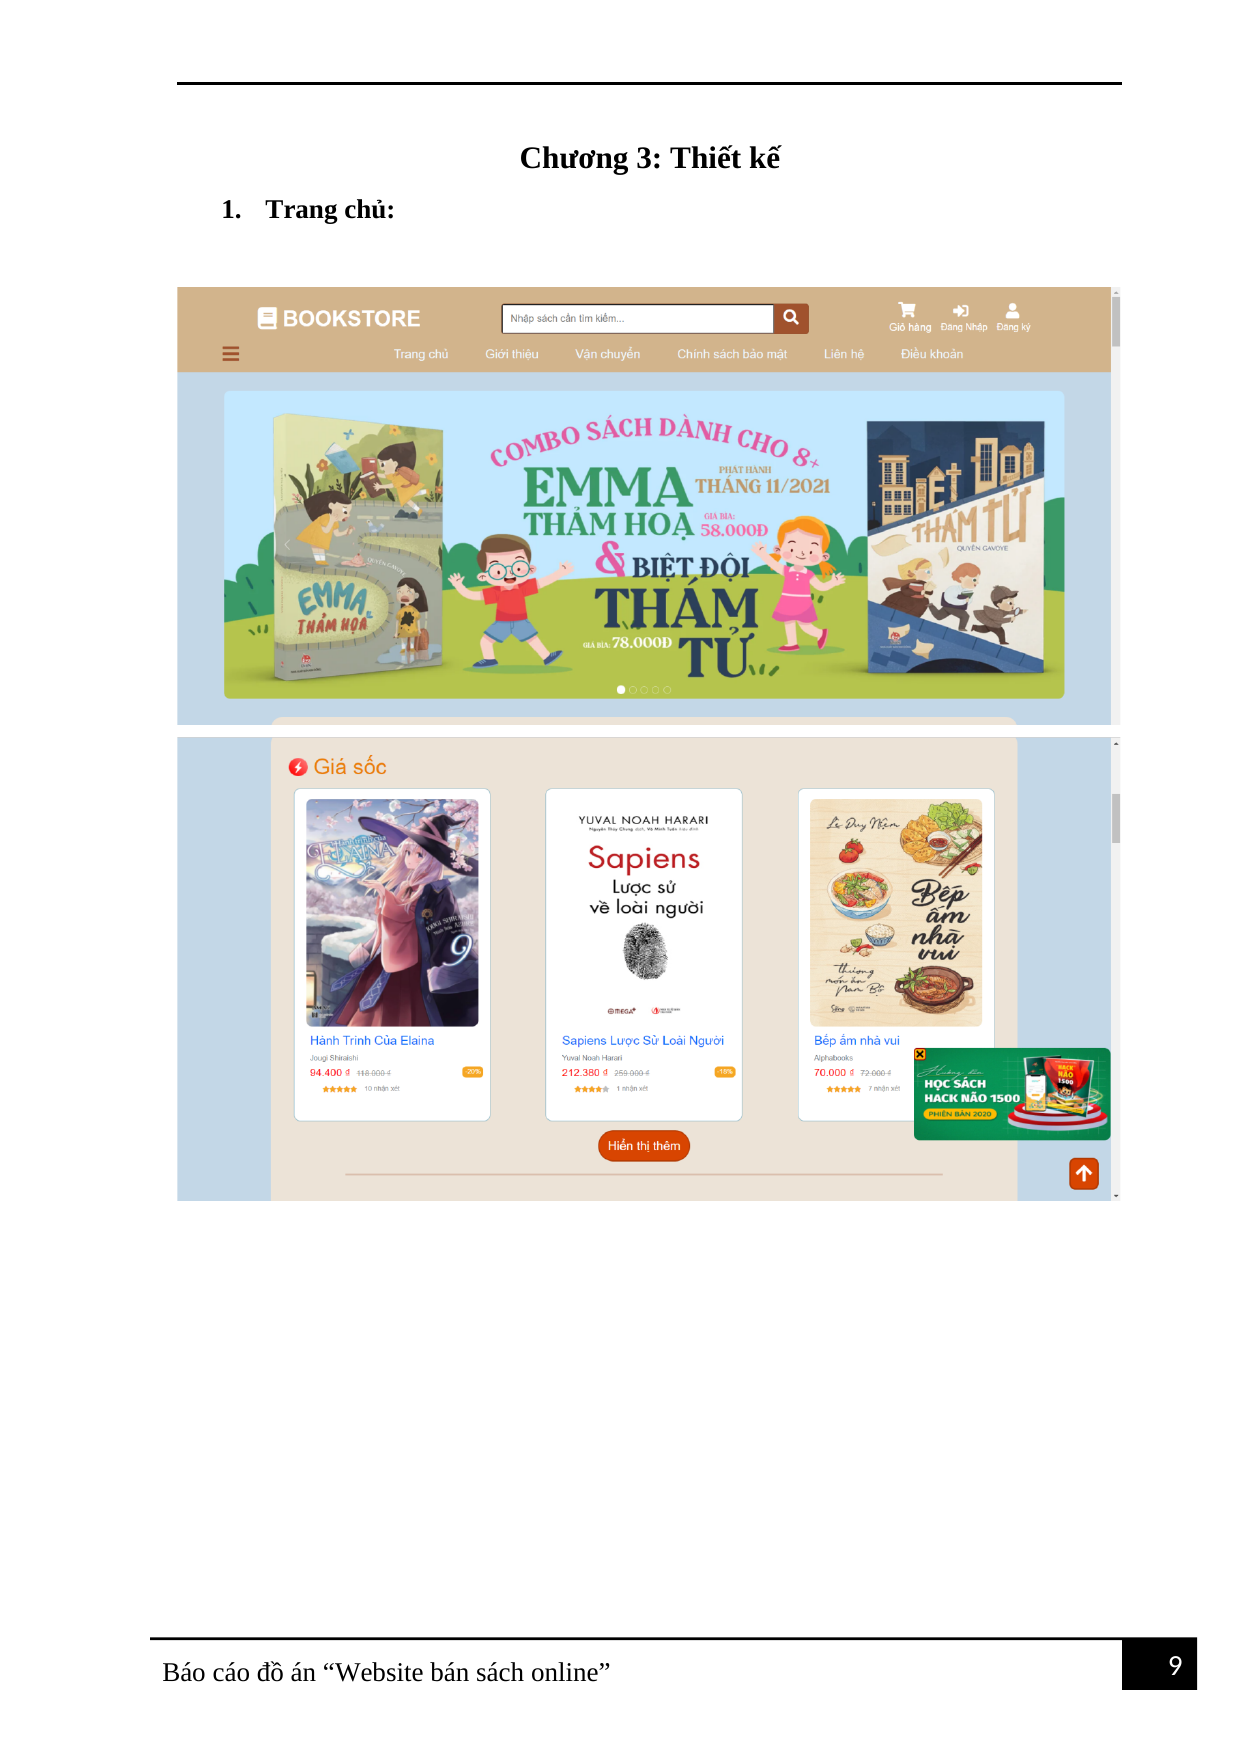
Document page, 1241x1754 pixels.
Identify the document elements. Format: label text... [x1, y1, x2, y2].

text Chương 3: Thiết kế [177, 140, 1122, 176]
picture [177, 737, 1121, 1201]
picture [177, 287, 1121, 725]
list Trang chủ: [221, 194, 1122, 225]
